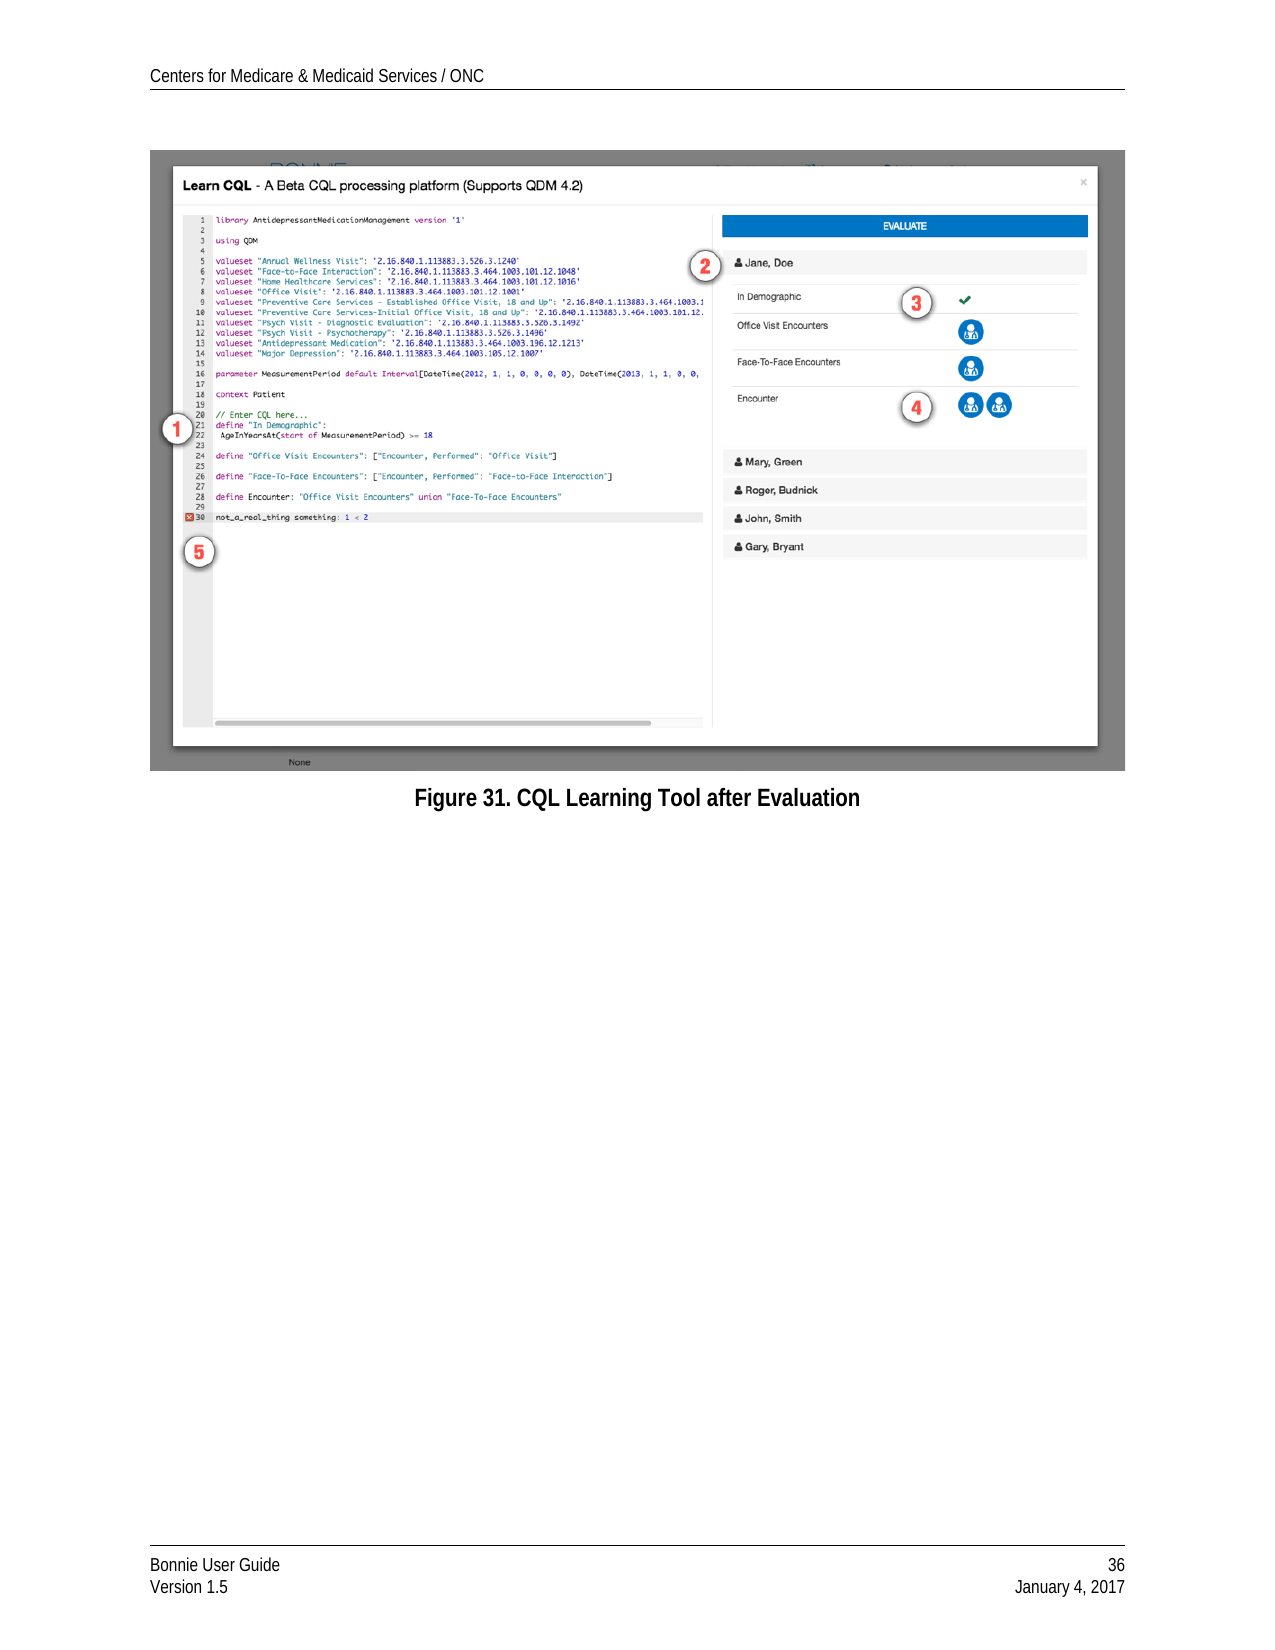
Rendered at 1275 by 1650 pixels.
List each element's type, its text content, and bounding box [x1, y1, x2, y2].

picture [150, 150, 1125, 771]
